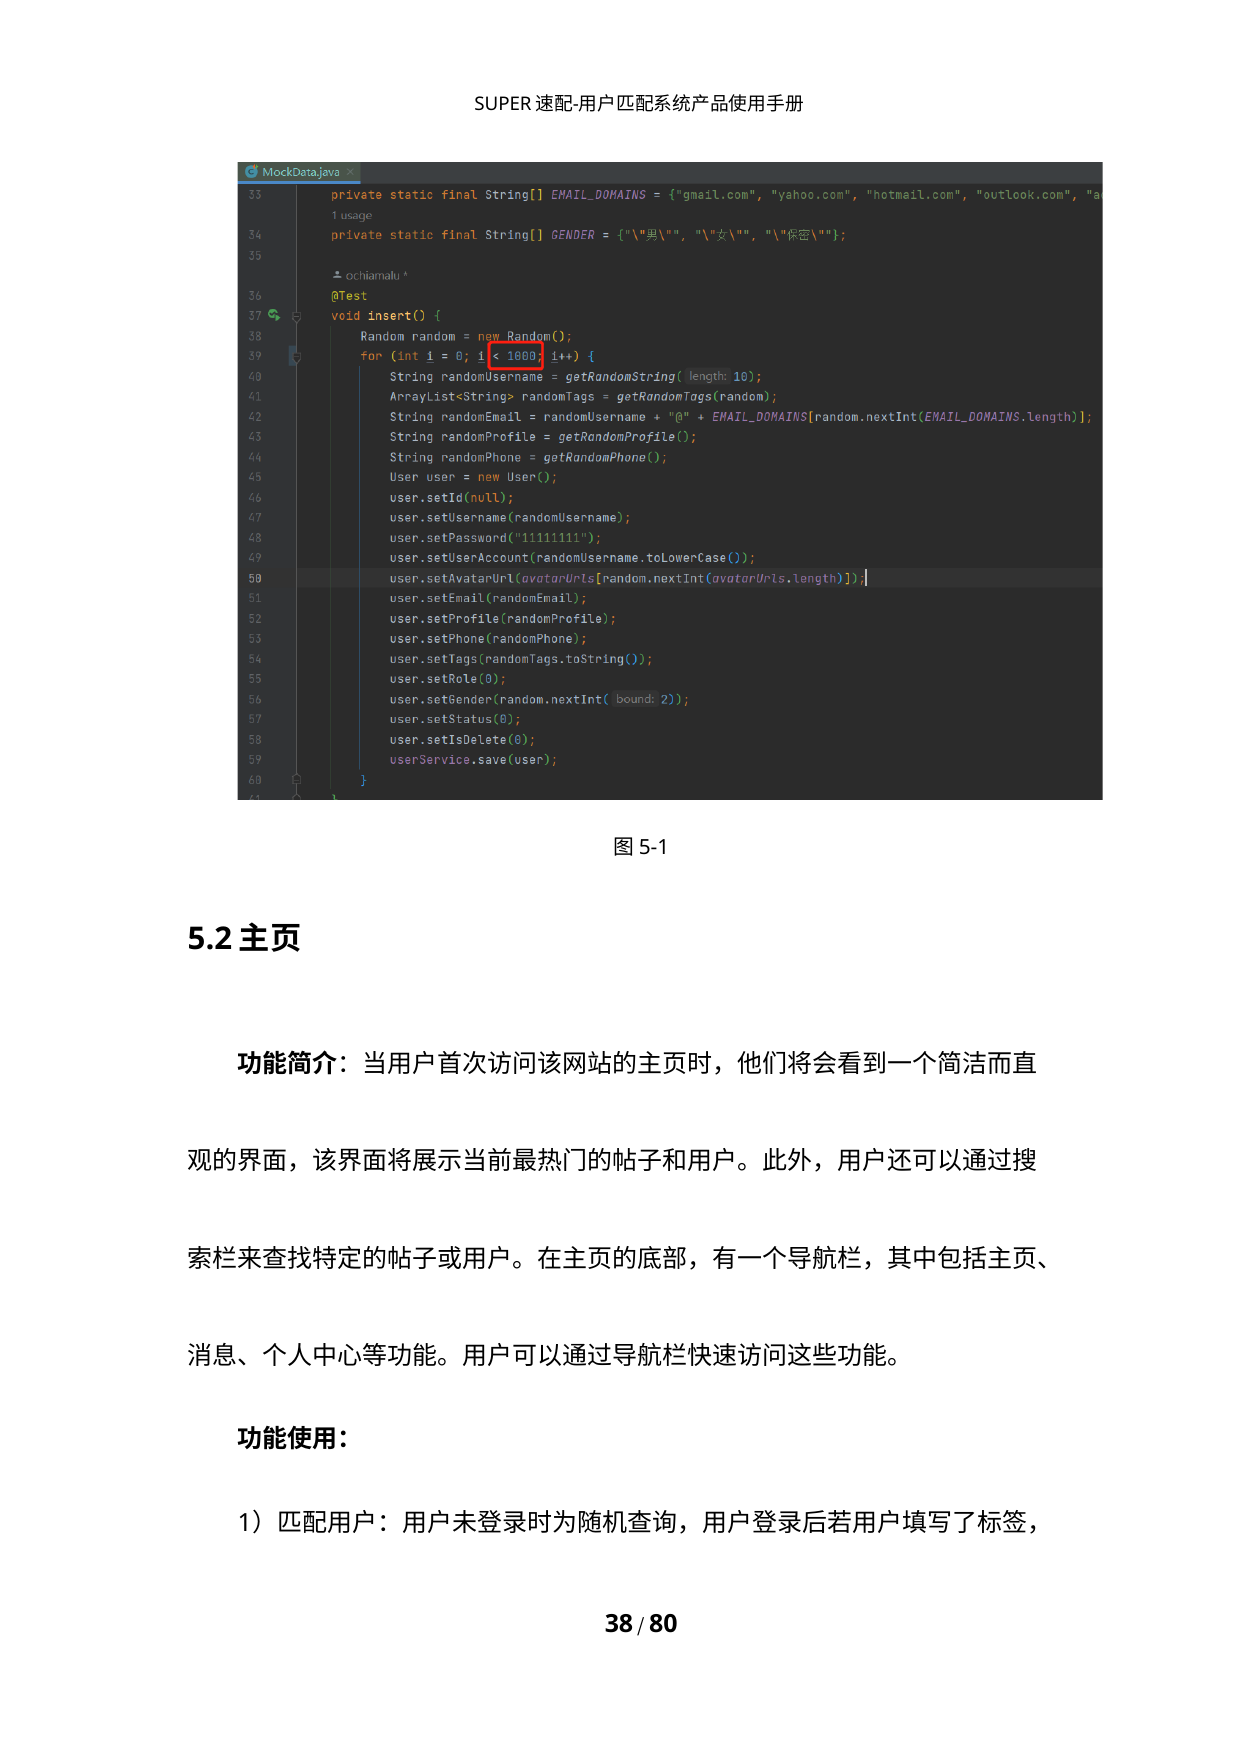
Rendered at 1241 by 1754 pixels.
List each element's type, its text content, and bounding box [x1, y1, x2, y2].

picture [237, 162, 1103, 800]
text 功能使用： [187, 1404, 1053, 1469]
text 图 5-1 [187, 829, 1053, 861]
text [187, 1488, 1053, 1553]
text 功能简介：当用户首次访问该网站的主页时，他们将会看到一个简洁而直观的界面，该界面将展示当前最热门的帖子和用户。此外，用户还可以通过搜索栏来查找特定的帖子或用户。在主页的底部，有一个导航栏，其中包括主页、消息、个人中心等功能。用户可以通过导航栏快速访问这些功能。 [187, 1029, 1053, 1386]
subtitle 5.2主页 [187, 904, 1053, 969]
